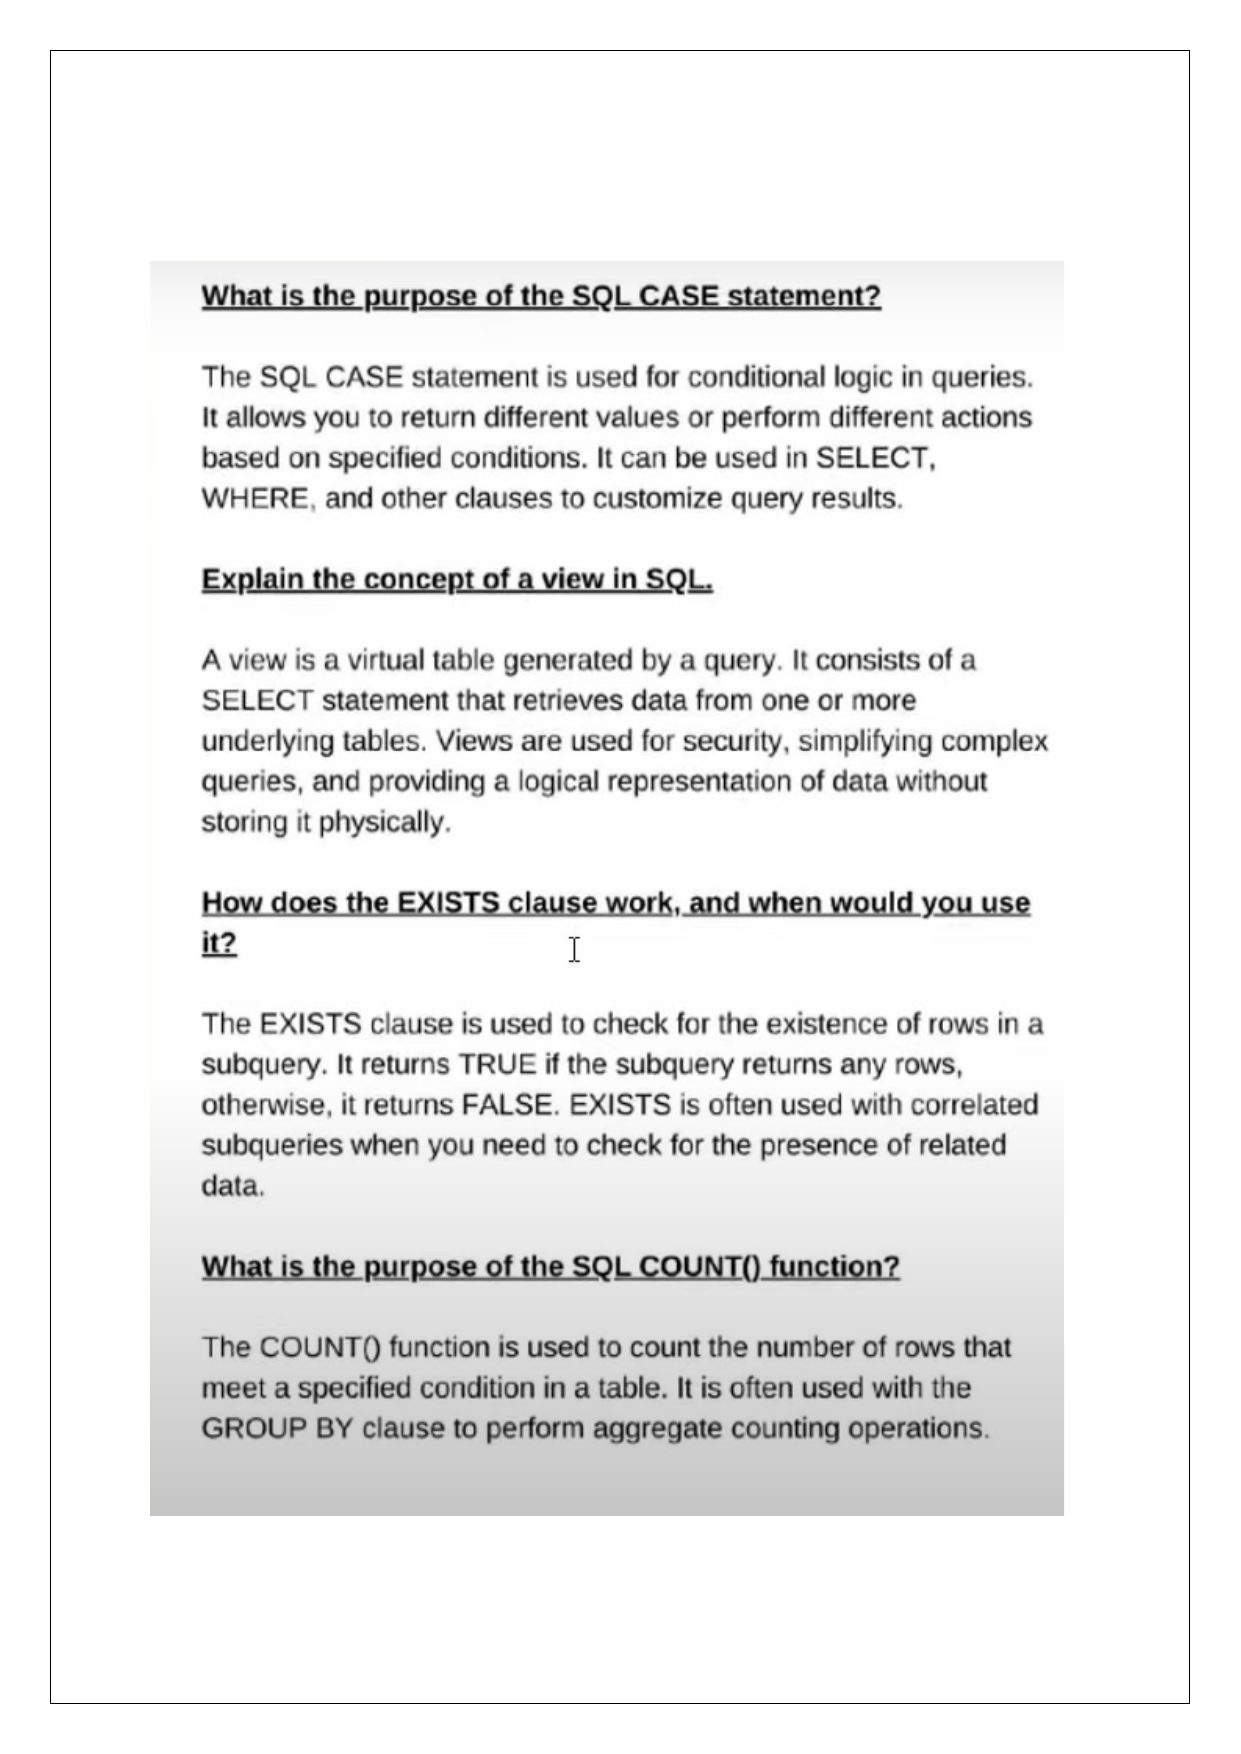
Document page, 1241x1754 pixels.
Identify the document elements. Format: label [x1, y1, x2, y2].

picture [150, 261, 1065, 1516]
